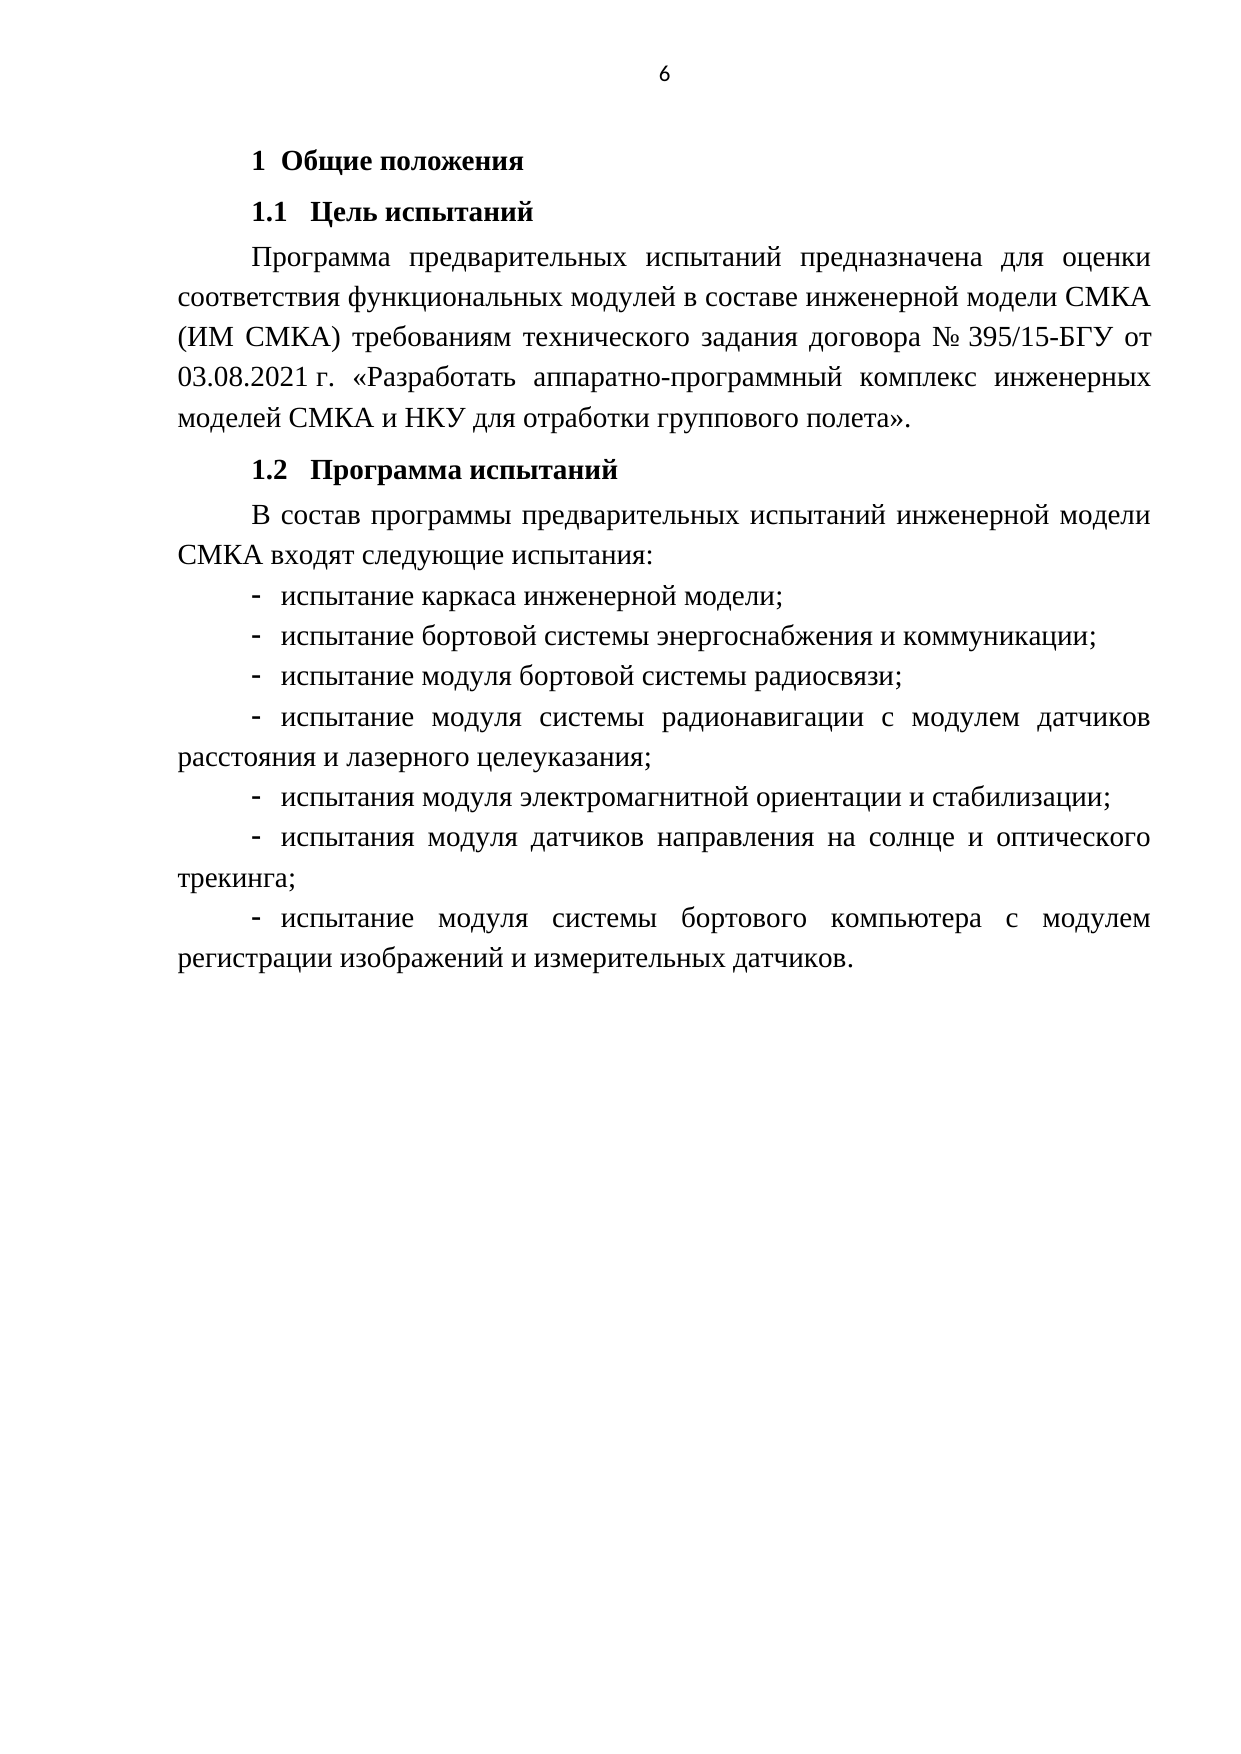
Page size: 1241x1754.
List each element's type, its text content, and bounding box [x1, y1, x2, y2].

list испытания модуля электромагнитной ориентации и стабилизации; [177, 779, 1152, 813]
subtitle Общие положения [177, 143, 1152, 177]
subtitle Программа испытаний [251, 452, 1152, 486]
list испытания модуля датчиков направления на солнце и оптического трекинга; [177, 819, 1152, 893]
list испытание модуля бортовой системы радиосвязи; [177, 658, 1152, 692]
subtitle Цель испытаний [251, 194, 1152, 228]
list испытание бортовой системы энергоснабжения и коммуникации; [177, 618, 1152, 652]
text В состав программы предварительных испытаний инженерной модели СМКА входят следующие испытания: [177, 497, 1152, 571]
list испытание каркаса инженерной модели; [177, 578, 1152, 611]
text Программа предварительных испытаний предназначена для оценки соответствия функциональных модулей в составе инженерной модели СМКА (ИМ СМКА) требованиям технического задания договора № 395/15-БГУ от 03.08.2021 г. «Разработать аппаратно-программный комплекс инженерных моделей СМКА и НКУ для отработки группового полета». [177, 239, 1152, 433]
list испытание модуля системы радионавигации с модулем датчиков расстояния и лазерного целеуказания; [177, 699, 1152, 772]
list испытание модуля системы бортового компьютера c модулем регистрации изображений и измерительных датчиков. [177, 900, 1152, 974]
